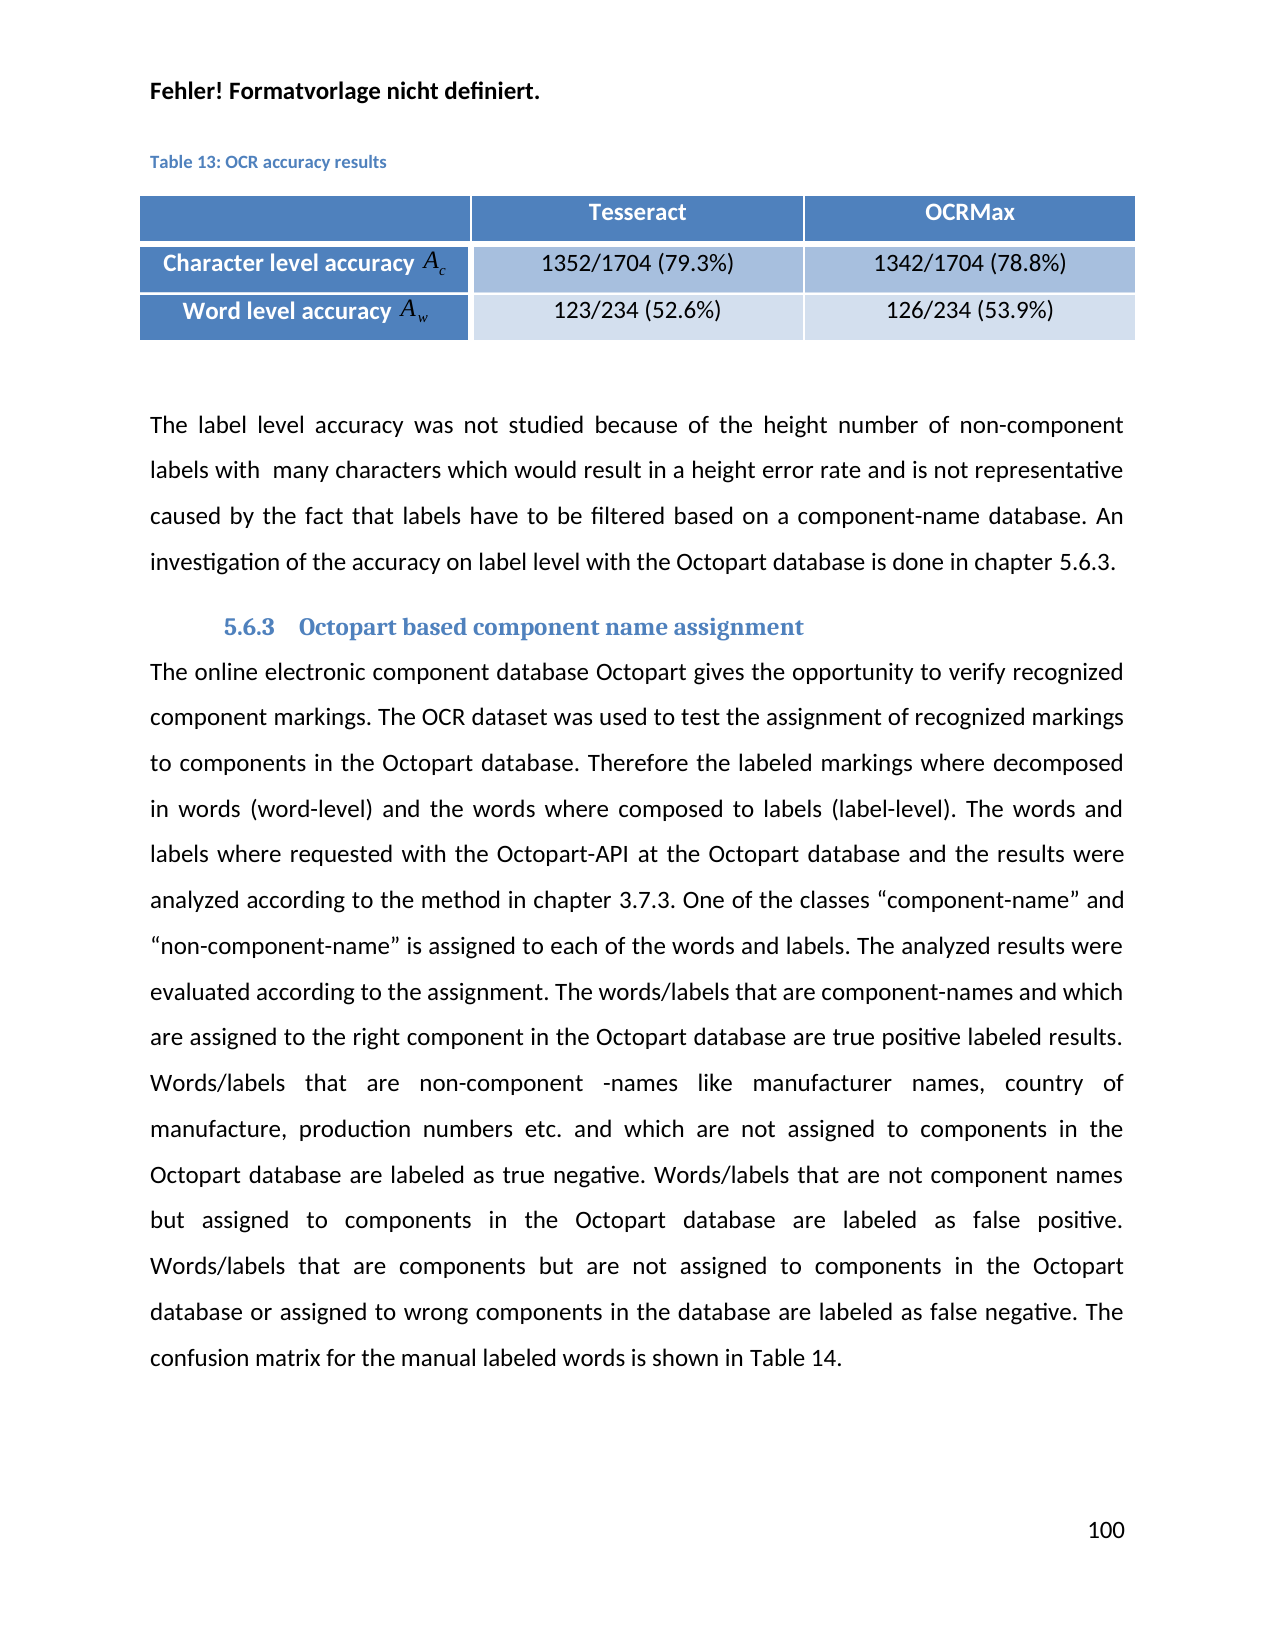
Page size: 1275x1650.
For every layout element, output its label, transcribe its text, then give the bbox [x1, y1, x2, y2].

table_header OCRMax [805, 196, 1135, 241]
table_cell Word level accuracy [140, 295, 468, 340]
table_cell 1352/1704 (79.3%) [474, 247, 803, 292]
text The online electronic component database Octopart gives the opportunity to verify recognized component markings. The OCR dataset was used to test the assignment of recognized markings to components in the Octopart database. Therefore the labeled markings where decomposed in words (word-level) and the words where composed to labels (label-level). The words and labels where requested with the Octopart-API at the Octopart database and the results were analyzed according to the method in chapter 3.7.3. One of the classes “component-name” and “non-component-name” is assigned to each of the words and labels. The analyzed results were evaluated according to the assignment. The words/labels that are component-names and which are assigned to the right component in the Octopart database are true positive labeled results. Words/labels that are non-component -names like manufacturer names, country of manufacture, production numbers etc. and which are not assigned to components in the Octopart database are labeled as true negative. Words/labels that are not component names but assigned to components in the Octopart database are labeled as false positive. Words/labels that are components but are not assigned to components in the Octopart database or assigned to wrong components in the database are labeled as false negative. The confusion matrix for the manual labeled words is shown in Table 14. [150, 656, 1125, 1372]
table_cell 123/234 (52.6%) [474, 295, 803, 340]
table_header Tesseract [472, 196, 803, 241]
table_header [140, 196, 470, 241]
table_cell 1342/1704 (78.8%) [805, 247, 1135, 292]
text The label level accuracy was not studied because of the height number of non-component labels with many characters which would result in a height error rate and is not representative caused by the fact that labels have to be filtered based on a component-name database. An investigation of the accuracy on label level with the Octopart database is done in chapter 5.6.3. [150, 409, 1125, 577]
table_cell Character level accuracy [140, 247, 468, 292]
subtitle Octopart based component name assignment [224, 613, 1125, 641]
table_cell 126/234 (53.9%) [805, 295, 1135, 340]
